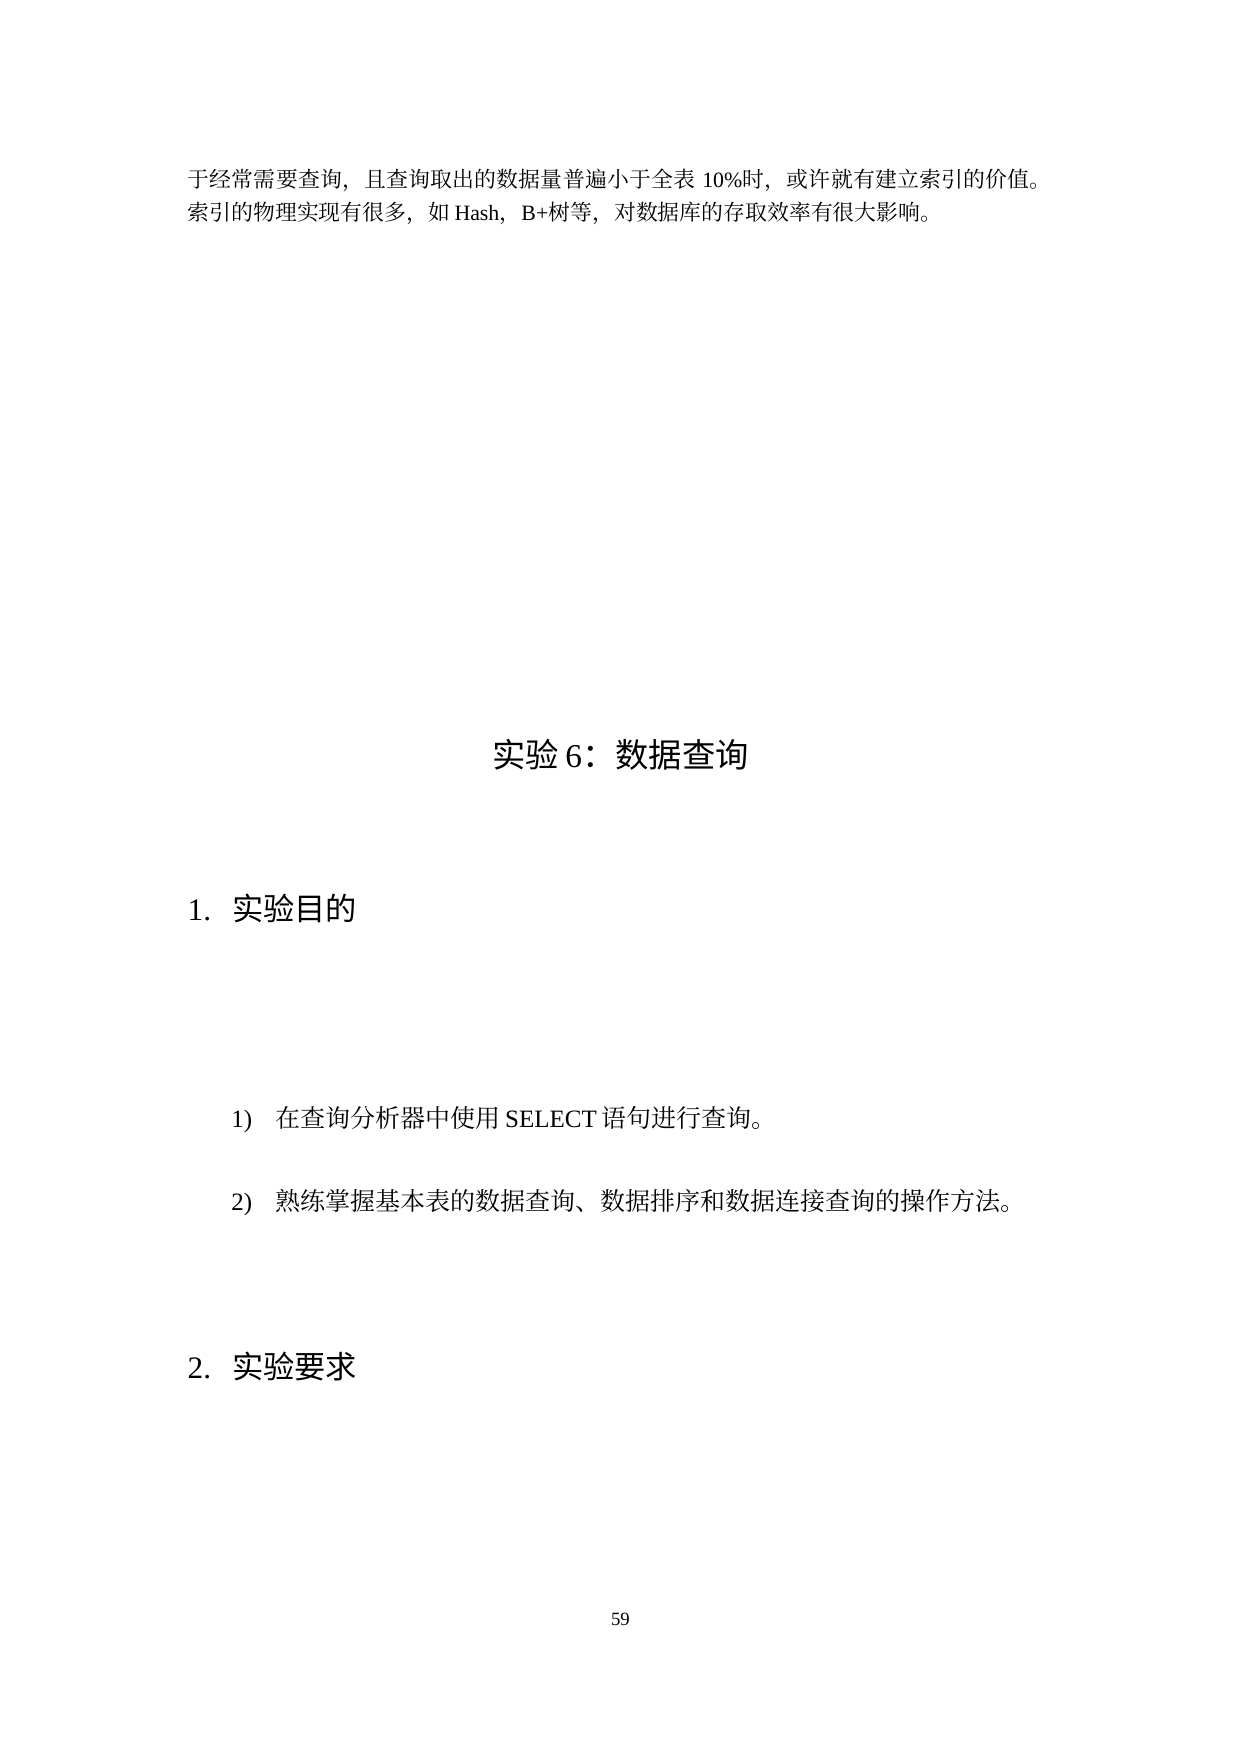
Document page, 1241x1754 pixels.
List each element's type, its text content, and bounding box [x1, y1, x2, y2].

list 在查询分析器中使用SELECT语句进行查询。 [231, 1084, 1053, 1149]
subtitle 实验要求 [187, 1332, 1053, 1397]
subtitle 实验目的 [187, 874, 1053, 939]
title 实验6：数据查询 [187, 721, 1053, 786]
list 熟练掌握基本表的数据查询、数据排序和数据连接查询的操作方法。 [231, 1167, 1053, 1232]
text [187, 162, 1053, 227]
